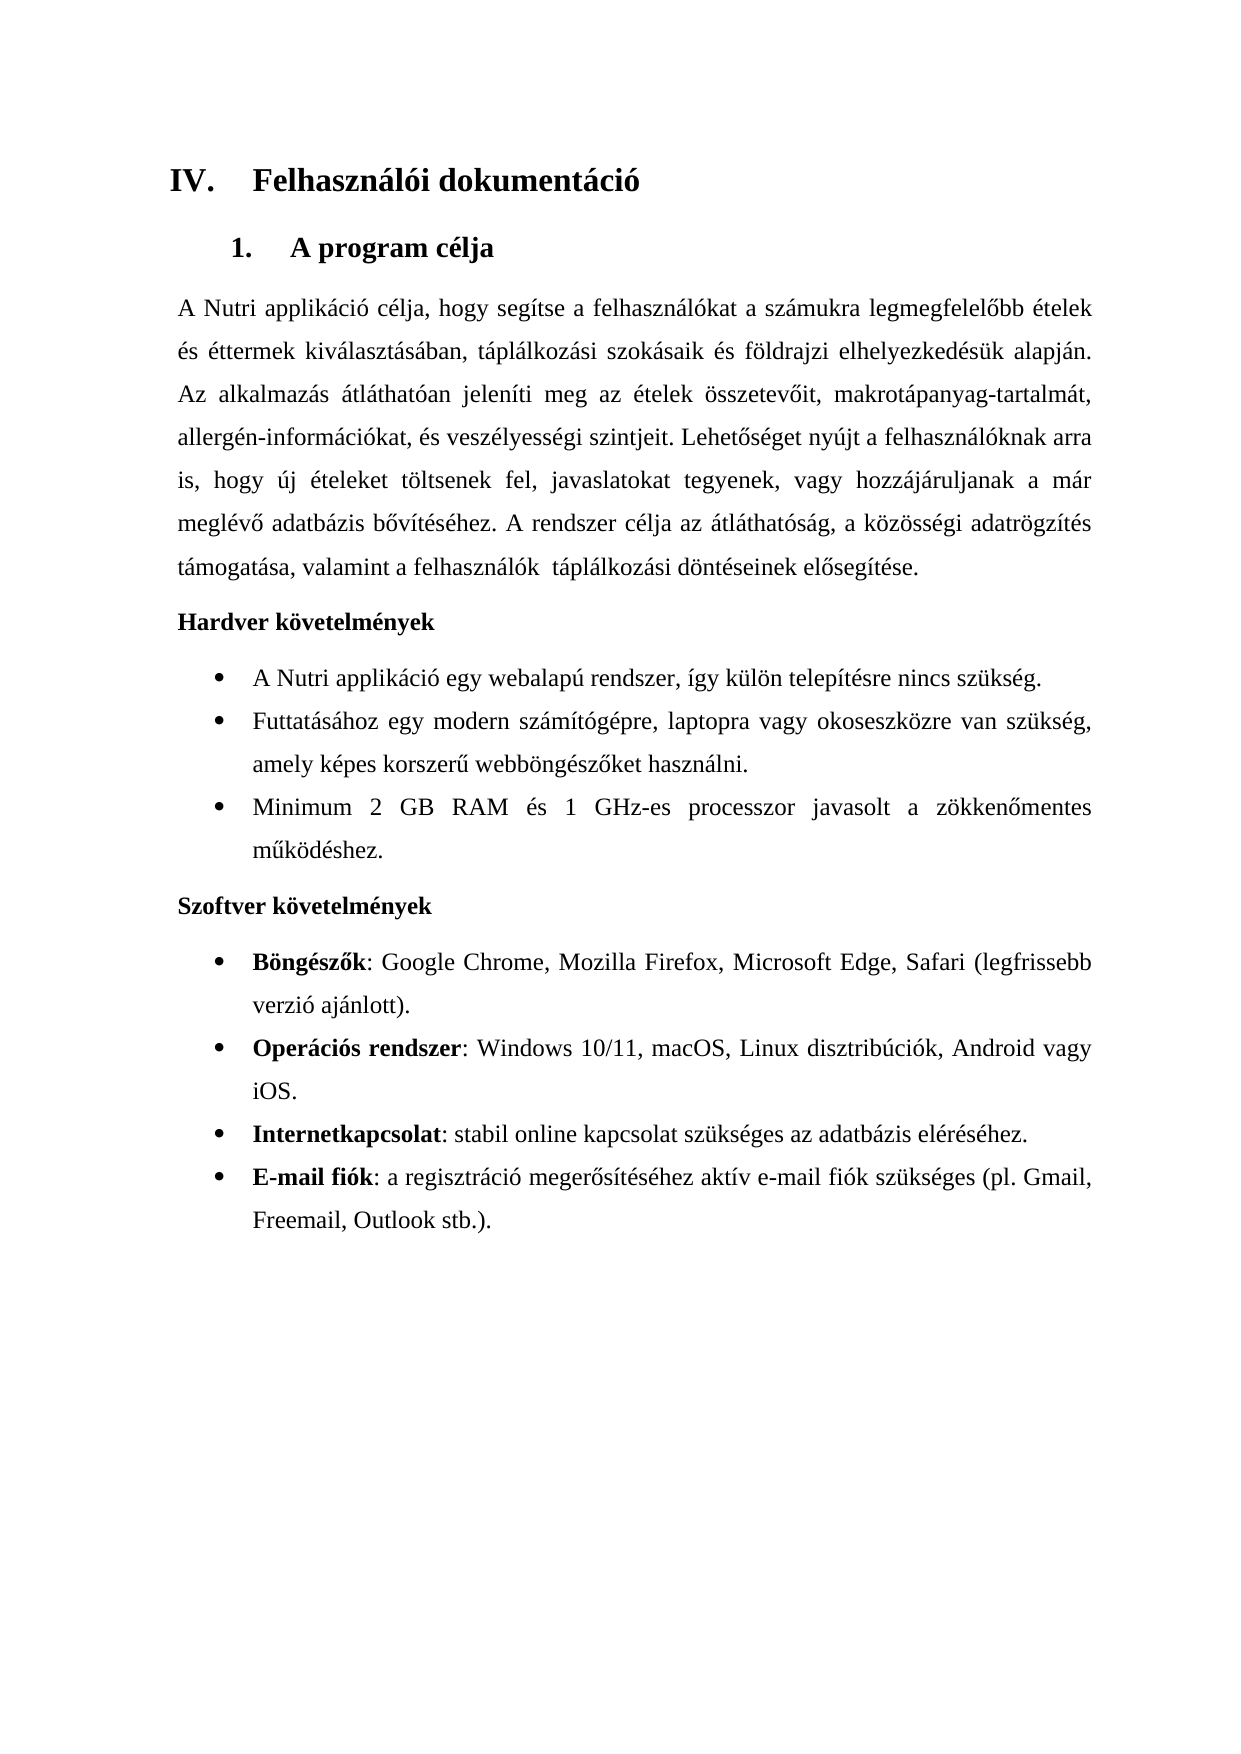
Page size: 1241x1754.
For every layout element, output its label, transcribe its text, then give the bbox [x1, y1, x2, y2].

text Hardver követelmények [177, 607, 1093, 636]
subtitle Felhasználói dokumentáció [215, 160, 1093, 198]
text A Nutri applikáció célja, hogy segítse a felhasználókat a számukra legmegfelelőbb ételek és éttermek kiválasztásában, táplálkozási szokásaik és földrajzi elhelyezkedésük alapján. Az alkalmazás átláthatóan jeleníti meg az ételek összetevőit, makrotápanyag-tartalmát, allergén-információkat, és veszélyességi szintjeit. Lehetőséget nyújt a felhasználóknak arra is, hogy új ételeket töltsenek fel, javaslatokat tegyenek, vagy hozzájáruljanak a már meglévő adatbázis bővítéséhez. A rendszer célja az átláthatóság, a közösségi adatrögzítés támogatása, valamint a felhasználók táplálkozási döntéseinek elősegítése. [177, 293, 1093, 580]
list Futtatásához egy modern számítógépre, laptopra vagy okoseszközre van szükség, amely képes korszerű webböngészőket használni. [215, 706, 1093, 778]
subtitle A program célja [252, 230, 1093, 264]
list A Nutri applikáció egy webalapú rendszer, így külön telepítésre nincs szükség. [215, 663, 1093, 692]
text Szoftver követelmények [177, 891, 1093, 920]
list Minimum 2 GB RAM és 1 GHz-es processzor javasolt a zökkenőmentes működéshez. [215, 792, 1093, 864]
list Operációs rendszer: Windows 10/11, macOS, Linux disztribúciók, Android vagy iOS. [215, 1033, 1093, 1105]
list E-mail fiók: a regisztráció megerősítéséhez aktív e-mail fiók szükséges (pl. Gmail, Freemail, Outlook stb.). [215, 1162, 1093, 1234]
list Internetkapcsolat: stabil online kapcsolat szükséges az adatbázis eléréséhez. [215, 1119, 1093, 1148]
list Böngészők: Google Chrome, Mozilla Firefox, Microsoft Edge, Safari (legfrissebb verzió ajánlott). [215, 947, 1093, 1018]
